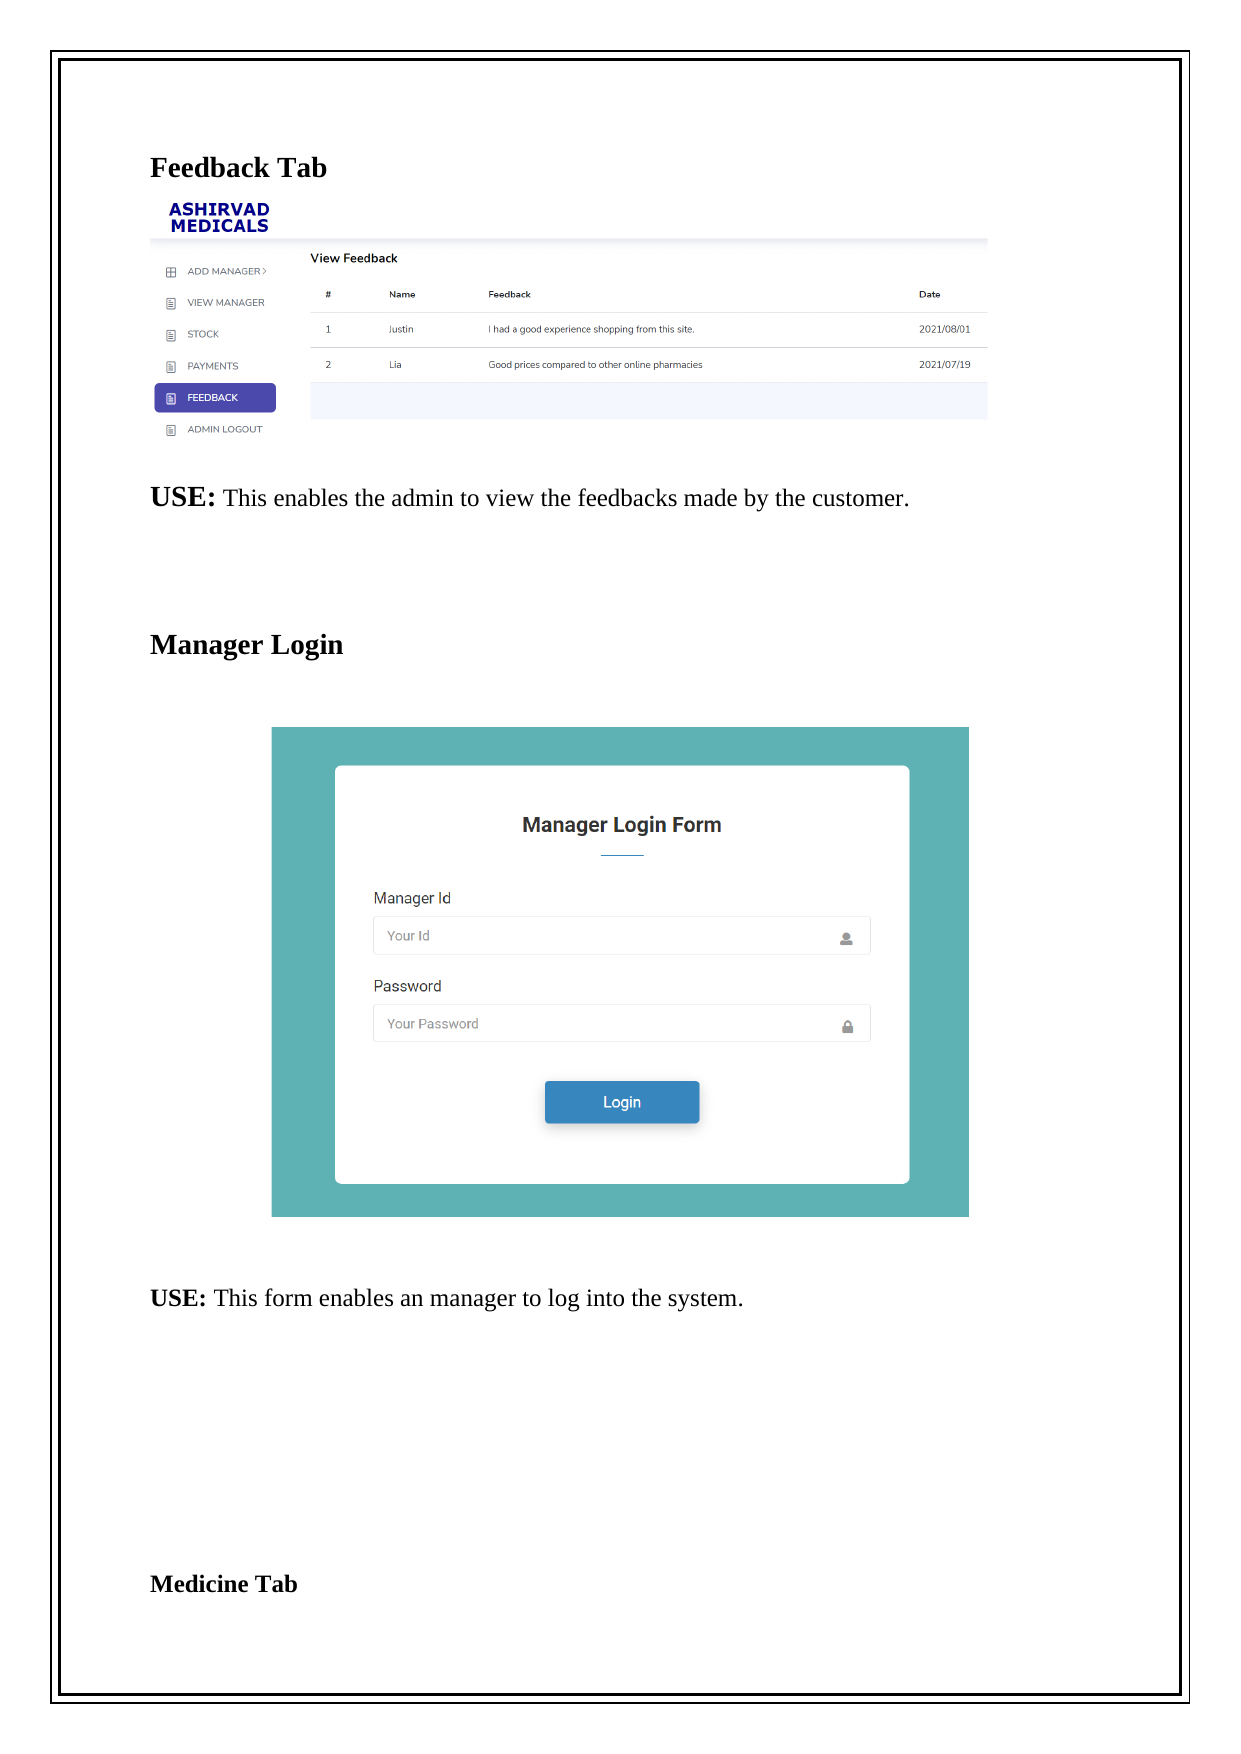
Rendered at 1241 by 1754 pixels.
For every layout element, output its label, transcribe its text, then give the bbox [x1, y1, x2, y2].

text Feedback Tab [150, 150, 1090, 183]
text Manager Login [150, 627, 1090, 661]
picture [150, 202, 988, 461]
text USE: This form enables an manager to log into the system. [150, 1283, 1090, 1312]
text USE: This enables the admin to view the feedbacks made by the customer. [150, 479, 1090, 513]
picture [271, 727, 969, 1217]
text Medicine Tab [150, 1569, 1090, 1598]
